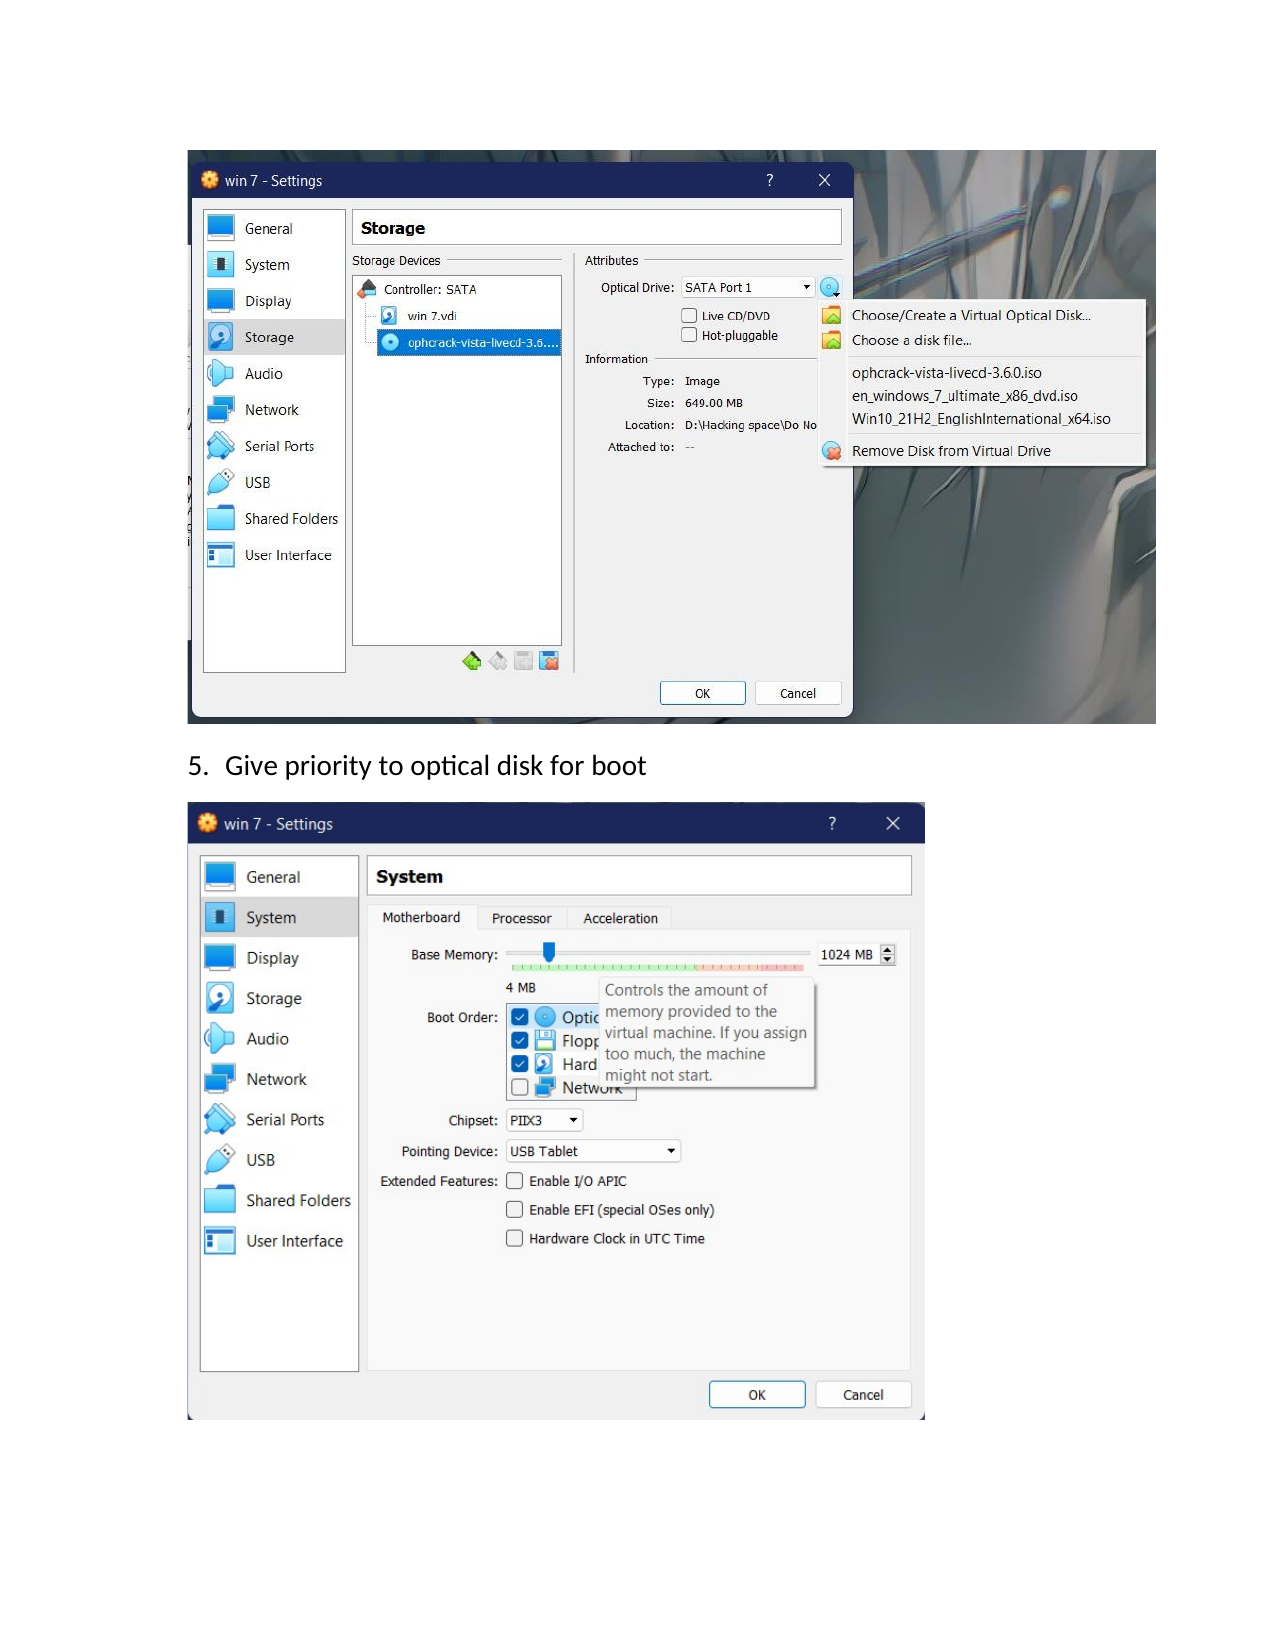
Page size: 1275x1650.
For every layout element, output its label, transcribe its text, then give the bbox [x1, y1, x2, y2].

list Give priority to optical disk for boot [187, 747, 1258, 783]
picture [187, 802, 925, 1420]
picture [187, 150, 1156, 724]
